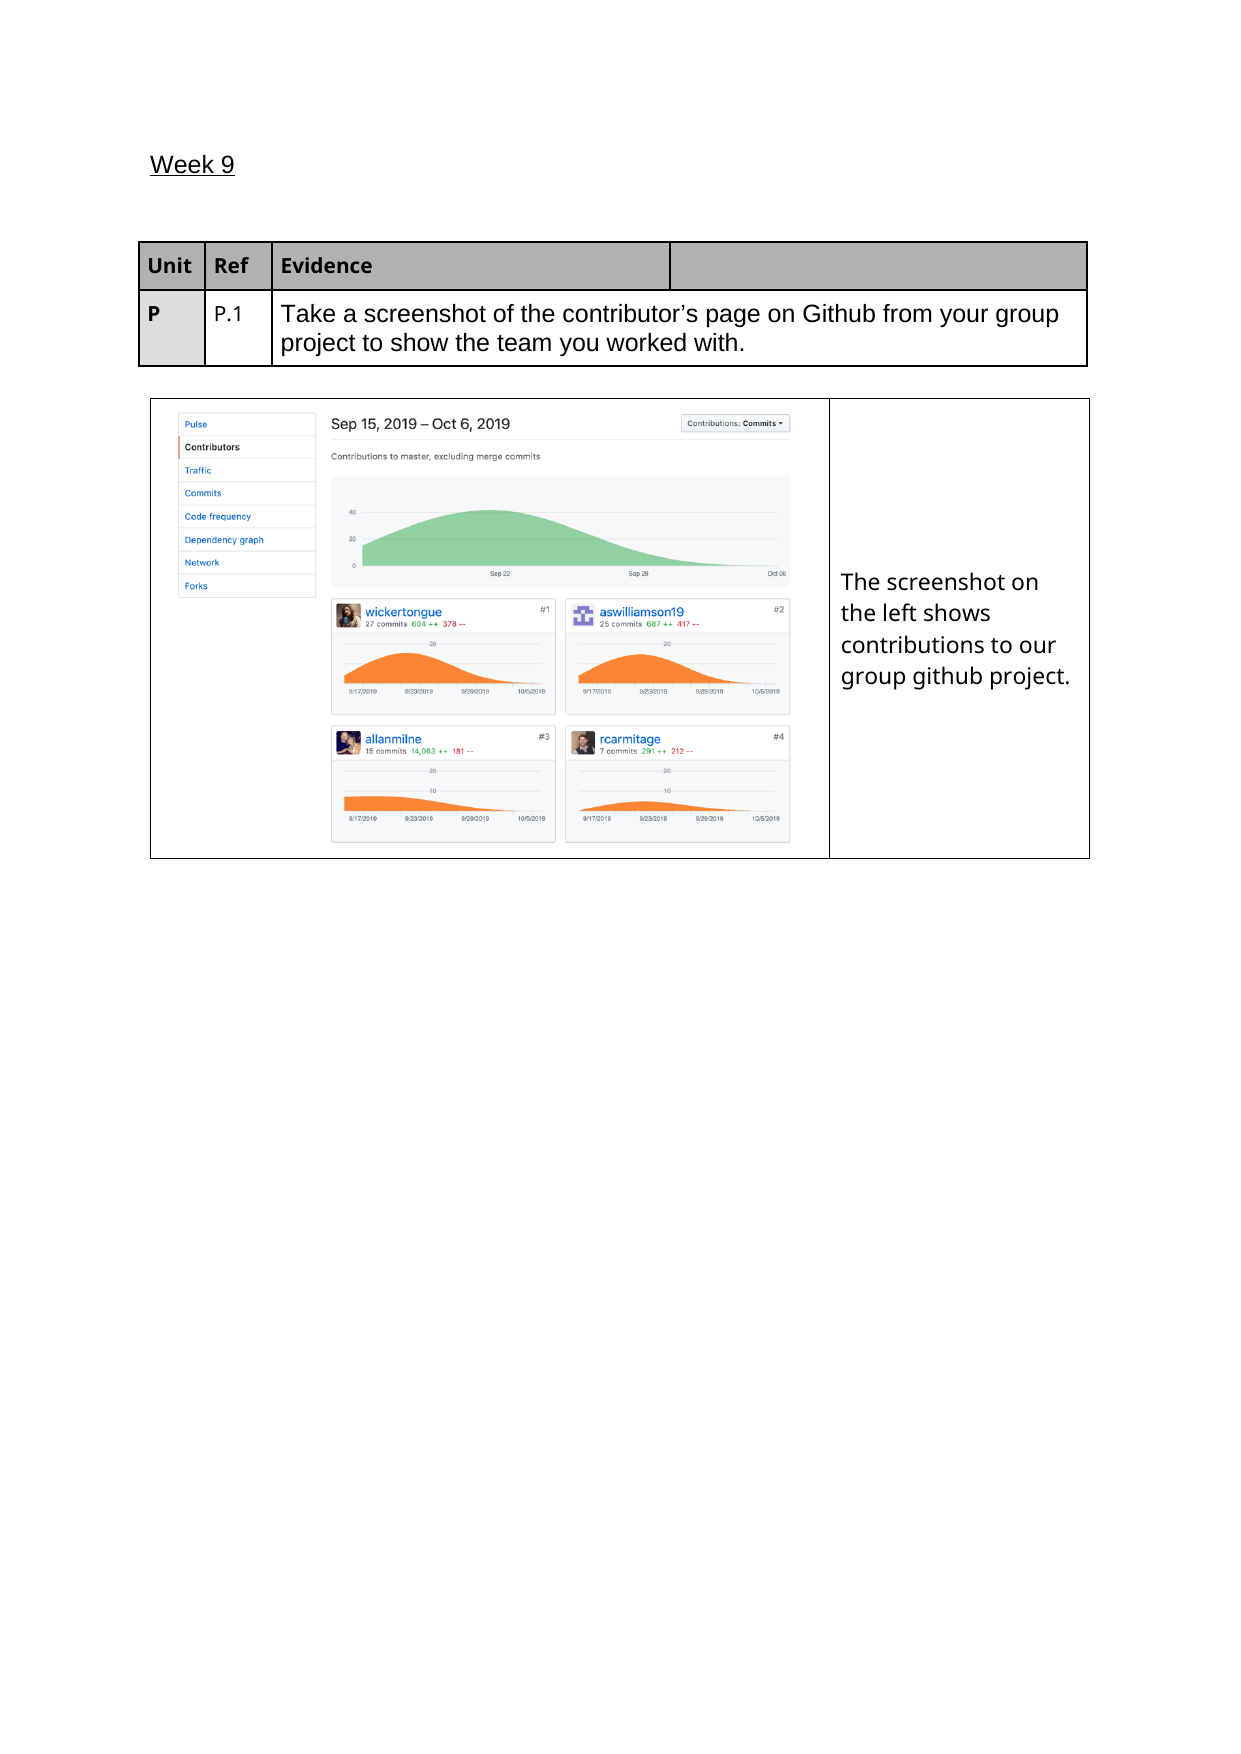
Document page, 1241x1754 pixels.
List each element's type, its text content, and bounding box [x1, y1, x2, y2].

table_header [151, 399, 161, 858]
table_header Ref [206, 243, 271, 289]
picture [161, 399, 818, 858]
table_cell Take a screenshot of the contributor’s page on Github from your group project to show the team you worked with. [273, 291, 1086, 365]
table_header [671, 243, 1086, 289]
table_header The screenshot on the left shows contributions to our group github project. [830, 399, 1089, 858]
text Week 9 [150, 150, 1090, 179]
table_header Evidence [273, 243, 669, 289]
table_header Unit [140, 243, 204, 289]
table_cell P.1 [206, 291, 271, 365]
table_header [818, 399, 829, 858]
table_cell P [140, 291, 204, 365]
